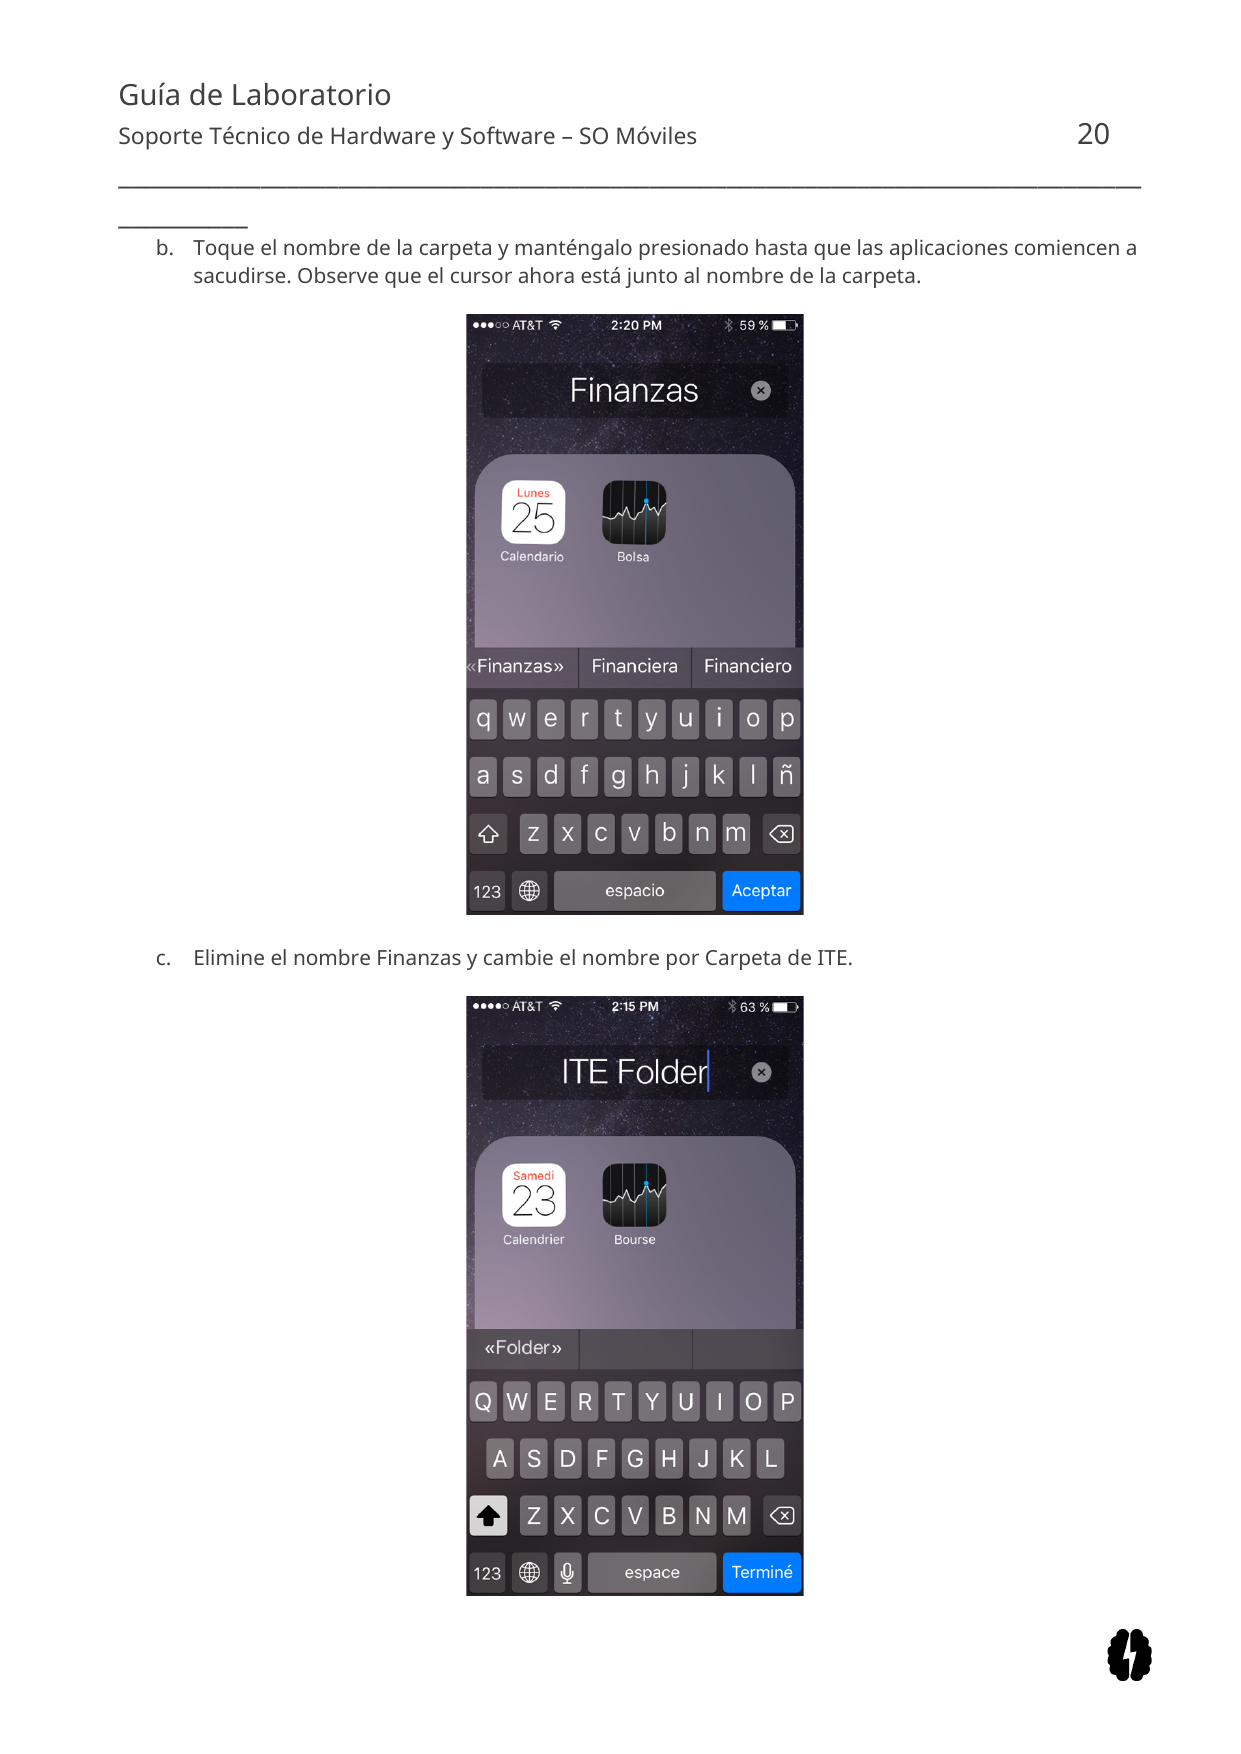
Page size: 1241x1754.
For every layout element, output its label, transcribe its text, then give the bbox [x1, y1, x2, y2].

picture [466, 314, 804, 915]
list Elimine el nombre Finanzas y cambie el nombre por Carpeta de ITE. [156, 943, 1152, 972]
picture [466, 996, 804, 1596]
picture [1107, 1629, 1152, 1681]
list Toque el nombre de la carpeta y manténgalo presionado hasta que las aplicaciones comiencen a sacudirse. Observe que el cursor ahora está junto al nombre de la carpeta. [156, 233, 1152, 289]
